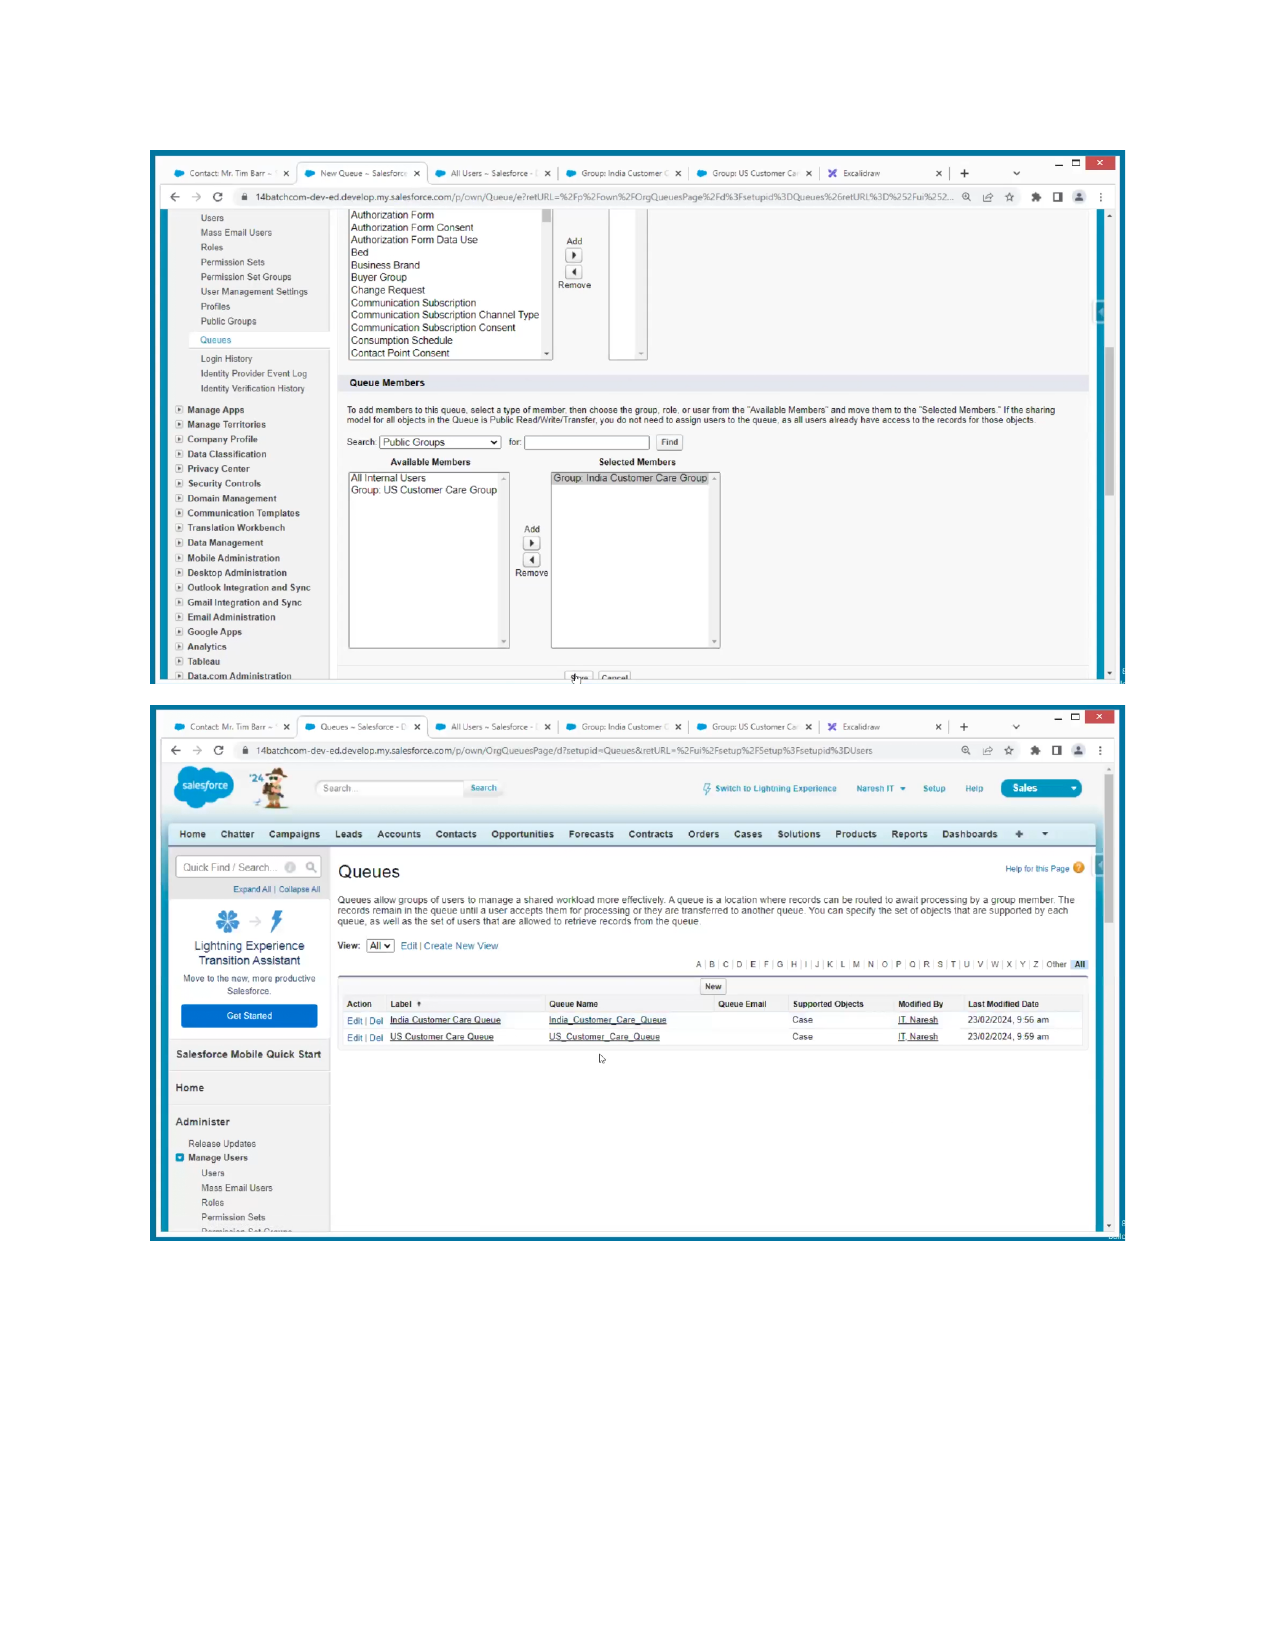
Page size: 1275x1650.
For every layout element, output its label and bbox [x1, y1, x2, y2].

picture [156, 710, 1125, 1238]
picture [155, 156, 1125, 684]
